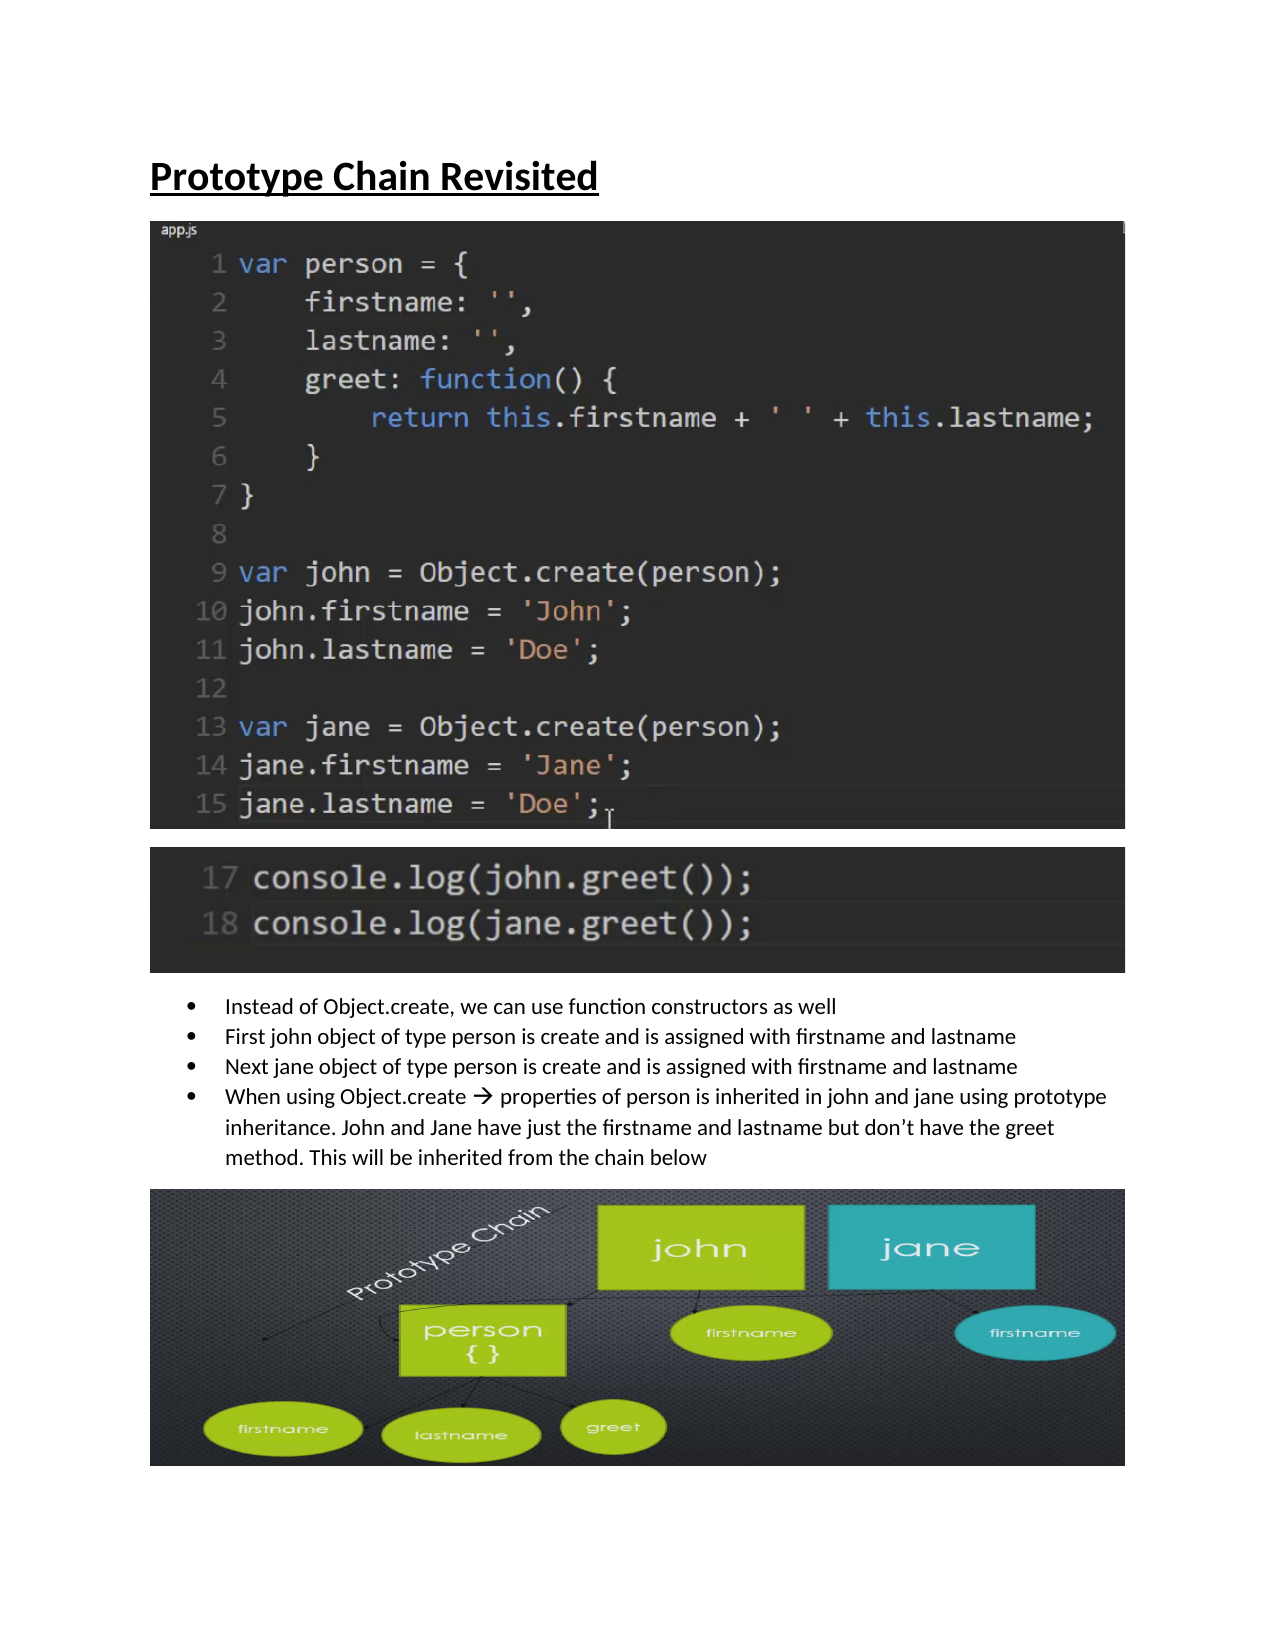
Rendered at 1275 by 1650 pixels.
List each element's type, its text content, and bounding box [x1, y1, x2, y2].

text Prototype Chain Revisited [150, 150, 1125, 201]
list Instead of Object.create, we can use function constructors as well [187, 992, 1125, 1020]
list First john object of type person is create and is assigned with firstname and lastname [187, 1022, 1125, 1050]
list When using Object.create properties of person is inherited in john and jane using prototype inheritance. John and Jane have just the firstname and lastname but don’t have the greet method. This will be inherited from the chain below [187, 1082, 1125, 1171]
list Next jane object of type person is create and is assigned with firstname and lastname [187, 1052, 1125, 1080]
picture [150, 1189, 1125, 1466]
picture [150, 847, 1125, 973]
picture [150, 221, 1125, 829]
